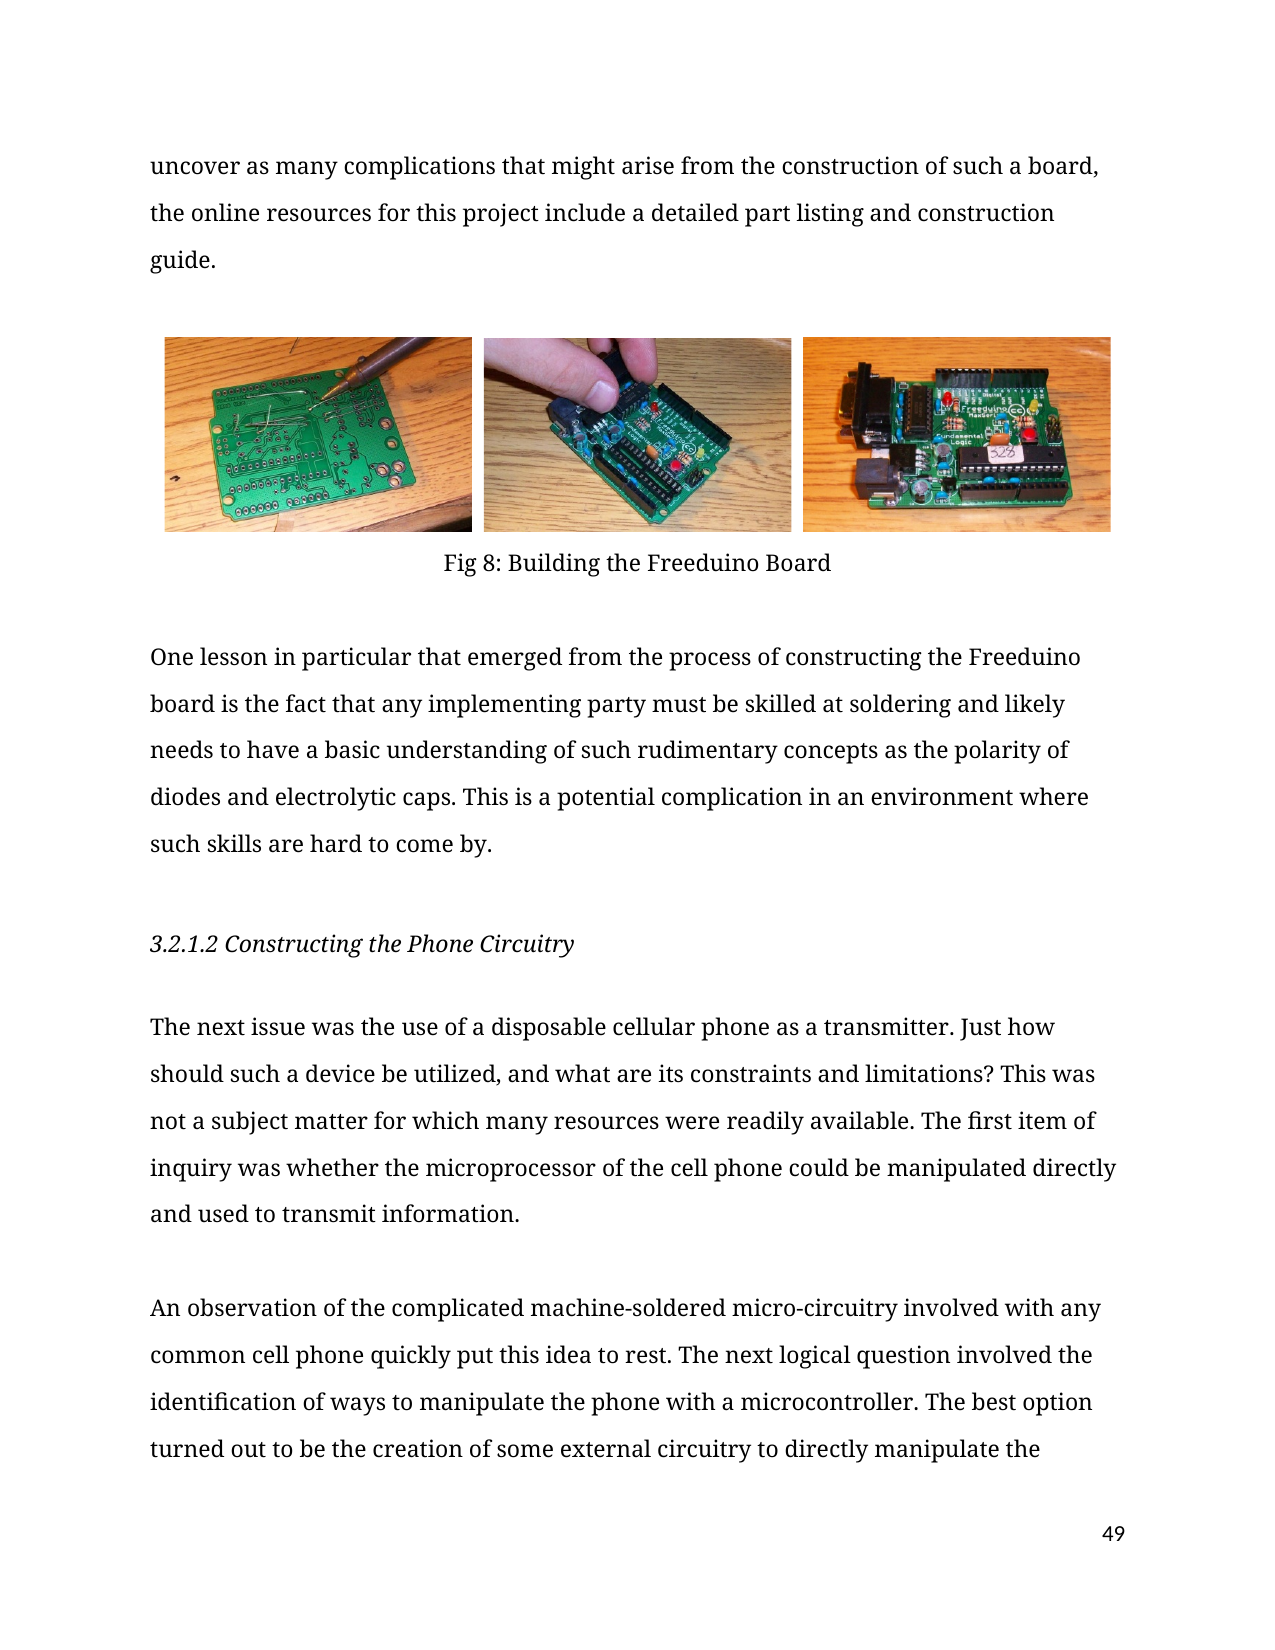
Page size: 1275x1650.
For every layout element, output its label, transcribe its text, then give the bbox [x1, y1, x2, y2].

text One lesson in particular that emerged from the process of constructing the Freeduino board is the fact that any implementing party must be skilled at soldering and likely needs to have a basic understanding of such rudimentary concepts as the polarity of diodes and electrolytic caps. This is a potential complication in an environment where such skills are hard to come by. [150, 641, 1125, 859]
picture [483, 338, 792, 532]
text Fig 8: Building the Freeduino Board [150, 547, 1125, 578]
subtitle 3.2.1.2 Constructing the Phone Circuitry [150, 928, 1125, 959]
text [150, 150, 1125, 275]
picture [803, 337, 1111, 532]
picture [164, 337, 472, 532]
text The next issue was the use of a disposable cellular phone as a transmitter. Just how should such a device be utilized, and what are its constraints and limitations? This was not a subject matter for which many resources were readily available. The first item of inquiry was whether the microprocessor of the cell phone could be manipulated directly and used to transmit information. [150, 1011, 1125, 1230]
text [150, 1292, 1125, 1464]
